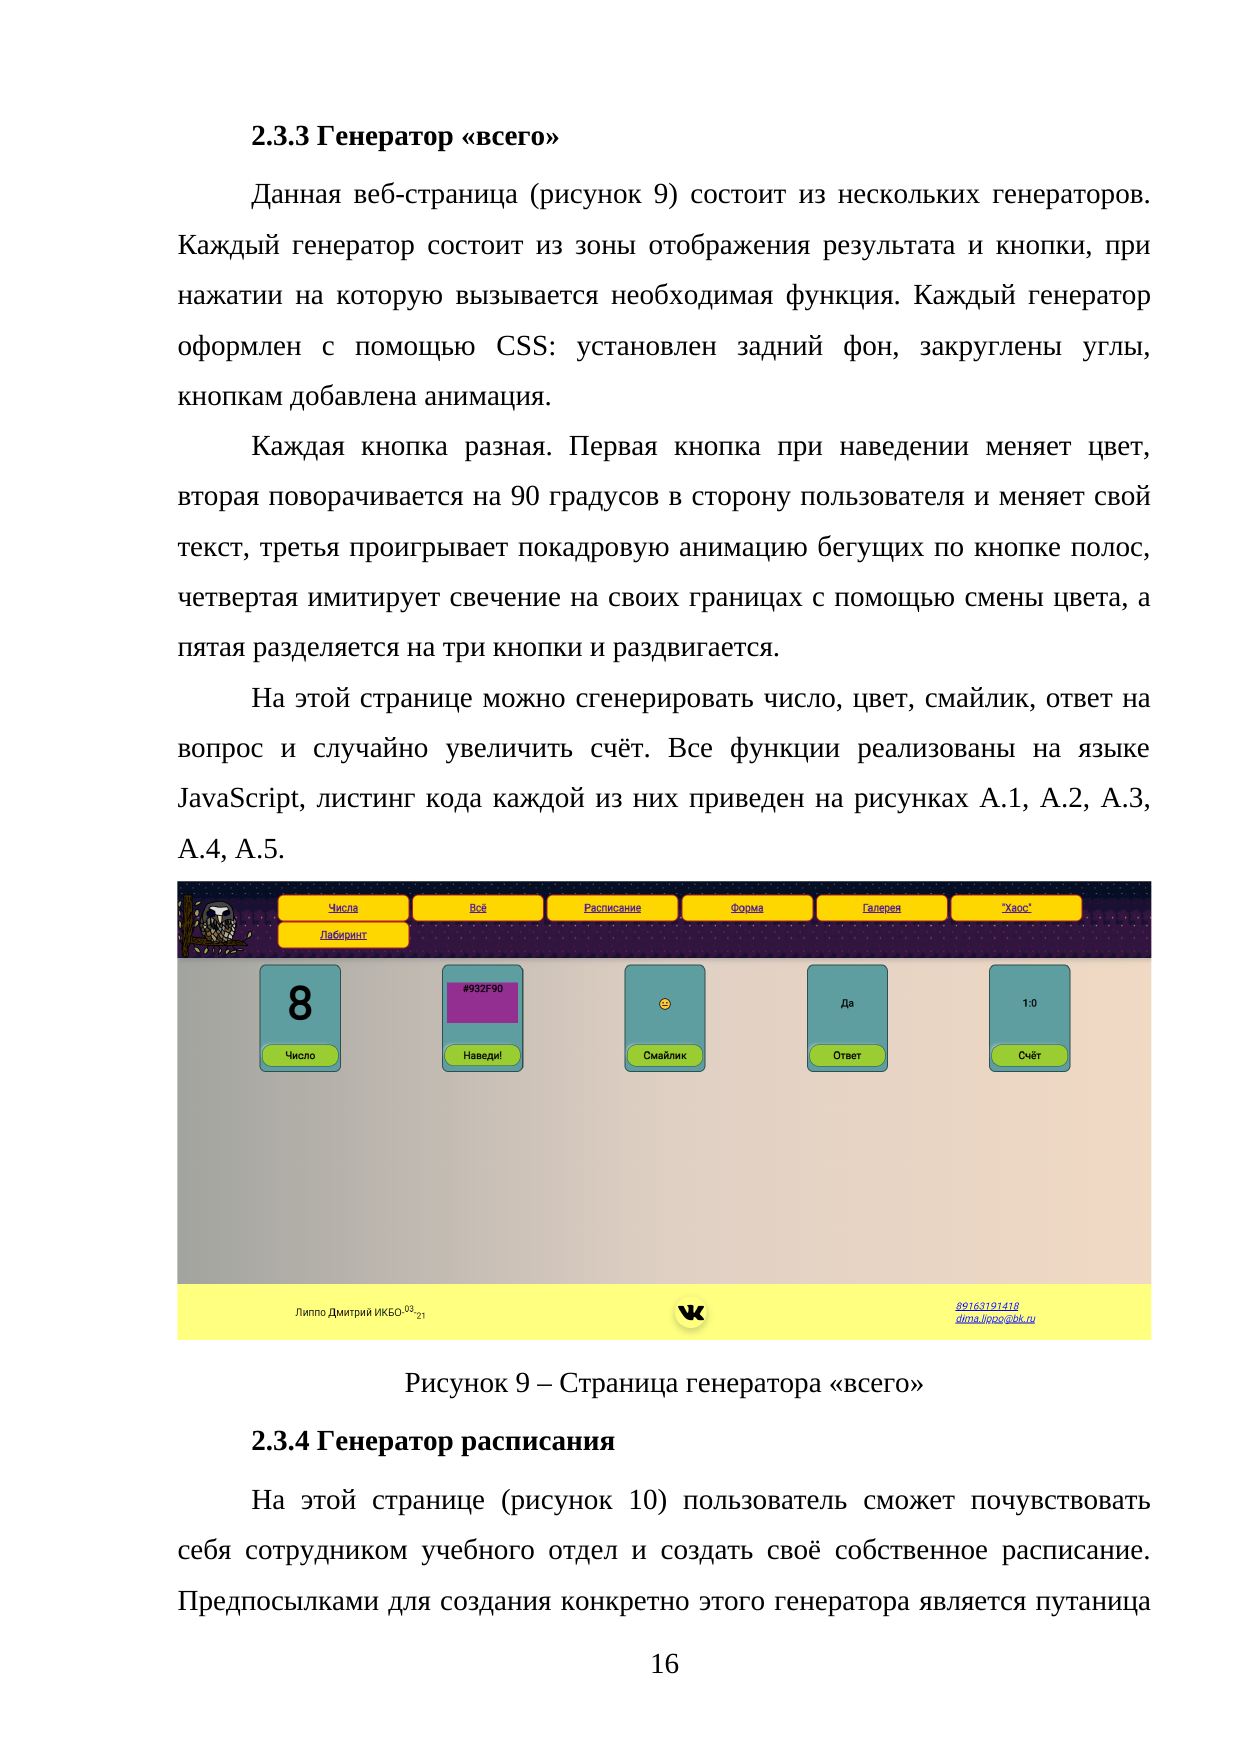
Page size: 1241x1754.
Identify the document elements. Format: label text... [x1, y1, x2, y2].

text Данная веб-страница (рисунок 9) состоит из нескольких генераторов. Каждый генератор состоит из зоны отображения результата и кнопки, при нажатии на которую вызывается необходимая функция. Каждый генератор оформлен с помощью CSS: установлен задний фон, закруглены углы, кнопкам добавлена анимация. [177, 177, 1152, 411]
picture [177, 881, 1152, 1340]
text Каждая кнопка разная. Первая кнопка при наведении меняет цвет, вторая поворачивается на 90 градусов в сторону пользователя и меняет свой текст, третья проигрывает покадровую анимацию бегущих по кнопке полос, четвертая имитирует свечение на своих границах с помощью смены цвета, а пятая разделяется на три кнопки и раздвигается. [177, 428, 1152, 663]
subtitle 2.3.3 Генератор «всего» [177, 118, 1152, 152]
text На этой странице можно сгенерировать число, цвет, смайлик, ответ на вопрос и случайно увеличить счёт. Все функции реализованы на языке JavaScript, листинг кода каждой из них приведен на рисунках А.1, А.2, А.3, А.4, А.5. [177, 680, 1152, 864]
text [177, 1482, 1152, 1616]
text Рисунок 9 – Страница генератора «всего» [177, 1365, 1152, 1398]
subtitle 2.3.4 Генератор расписания [177, 1423, 1152, 1457]
